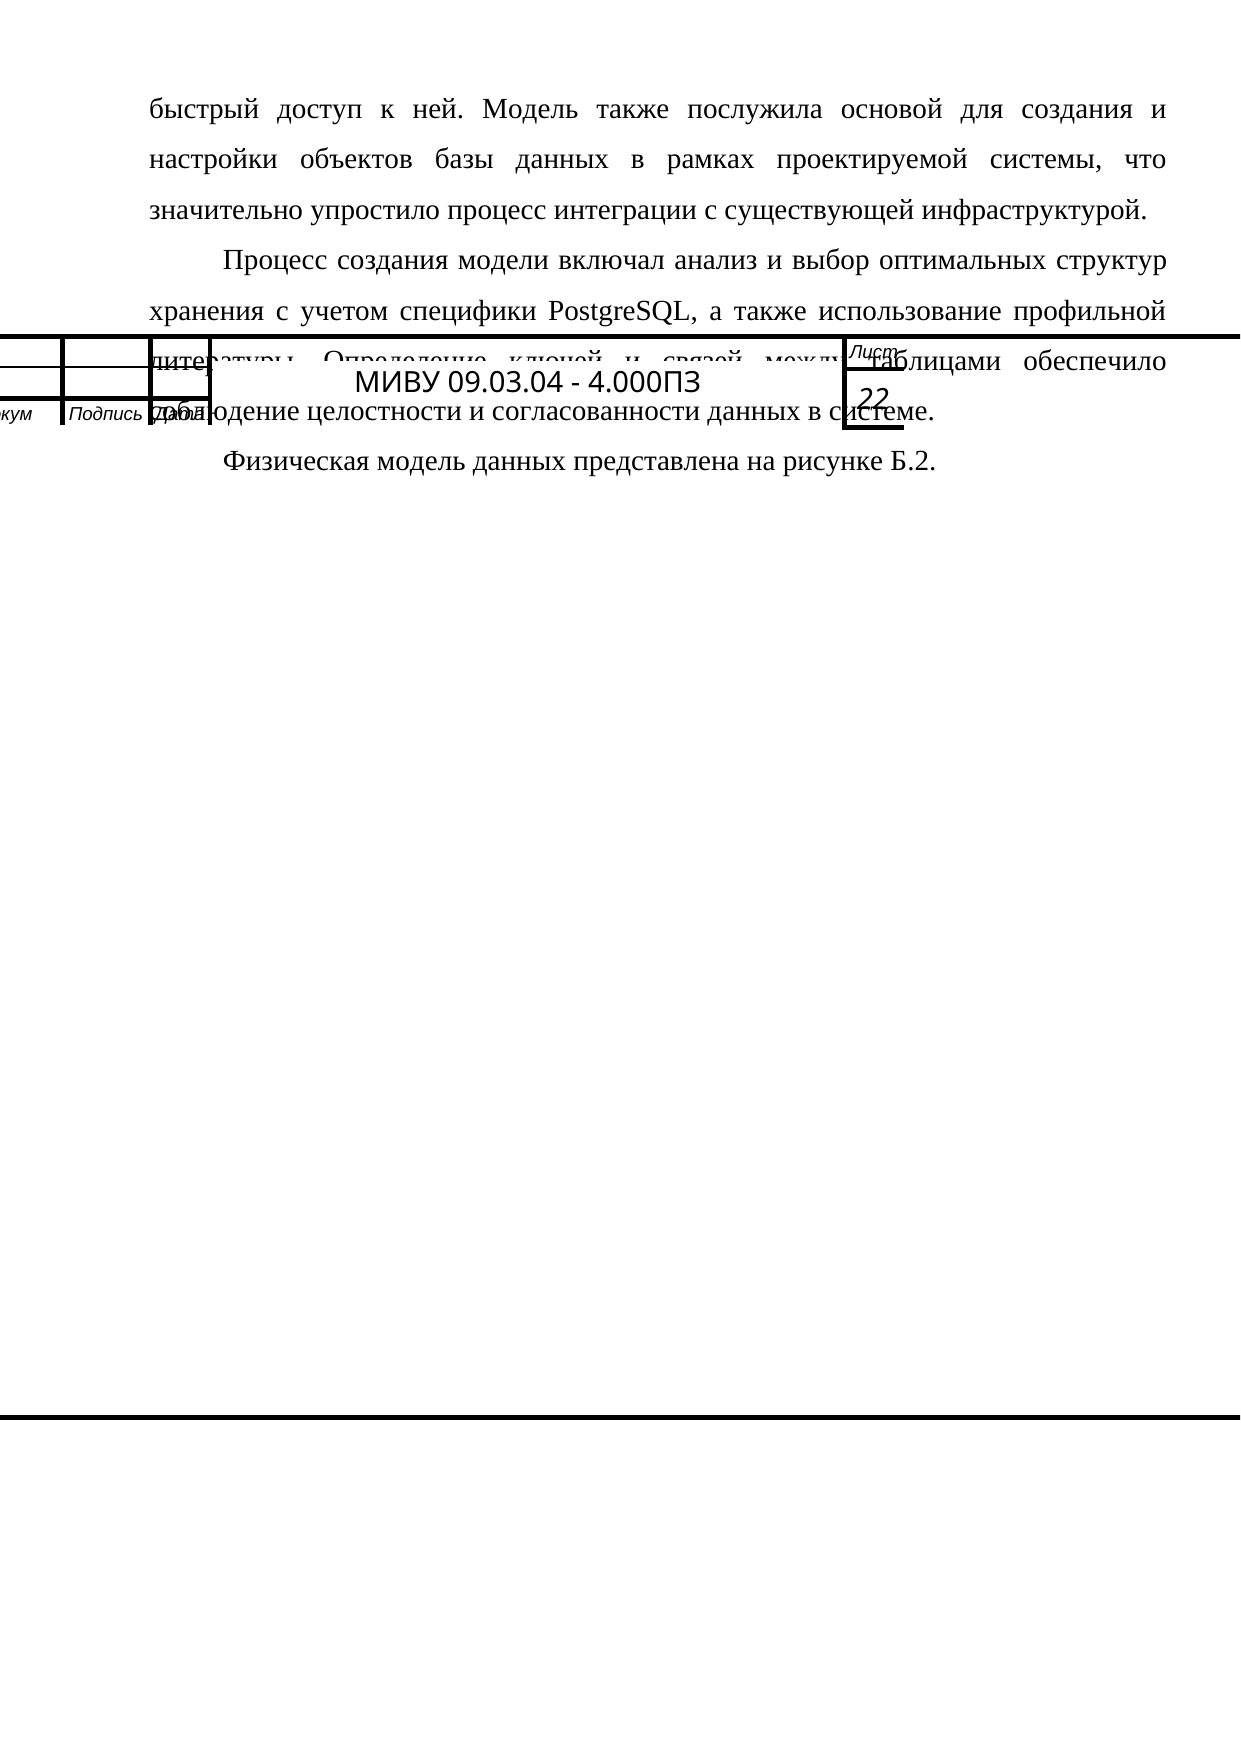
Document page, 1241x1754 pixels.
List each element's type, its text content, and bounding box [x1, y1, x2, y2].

text Физическая модель данных представлена на рисунке Б.2. [149, 443, 1168, 477]
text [149, 91, 1168, 226]
text Процесс создания модели включал анализ и выбор оптимальных структур хранения с учетом специфики PostgreSQL, а также использование профильной литературы. Определение ключей и связей между таблицами обеспечило соблюдение целостности и согласованности данных в системе. [149, 242, 1168, 427]
